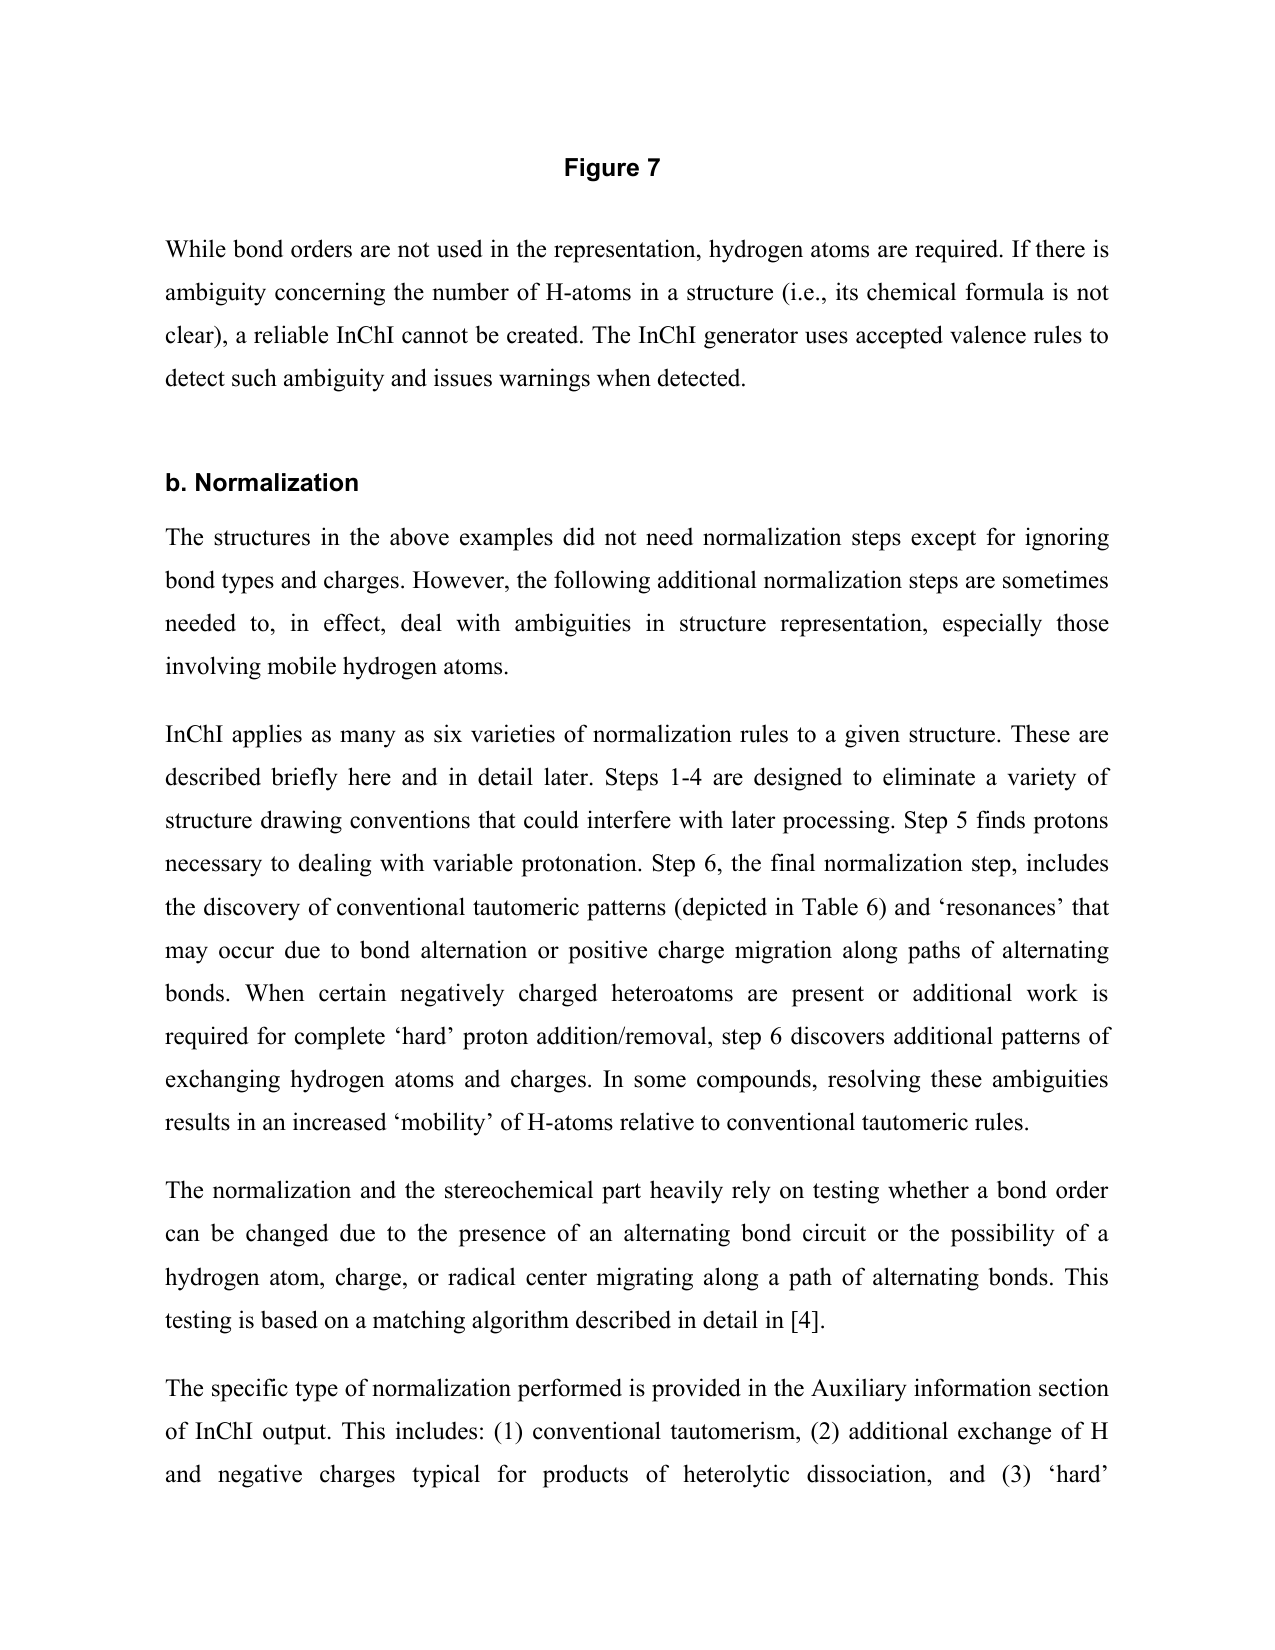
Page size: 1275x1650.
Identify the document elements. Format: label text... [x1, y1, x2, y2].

table_cell Figure 7 [186, 150, 1039, 185]
text While bond orders are not used in the representation, hydrogen atoms are required. If there is ambiguity concerning the number of H-atoms in a structure (i.e., its chemical formula is not clear), a reliable InChI cannot be created. The InChI generator uses accepted valence rules to detect such ambiguity and issues warnings when detected. [165, 234, 1110, 392]
text InChI applies as many as six varieties of normalization rules to a given structure. These are described briefly here and in detail later. Steps 1-4 are designed to eliminate a variety of structure drawing conventions that could interfere with later processing. Step 5 finds protons necessary to dealing with variable protonation. Step 6, the final normalization step, includes the discovery of conventional tautomeric patterns (depicted in Table 6) and ‘resonances’ that may occur due to bond alternation or positive charge migration along paths of alternating bonds. When certain negatively charged heteroatoms are present or additional work is required for complete ‘hard’ proton addition/removal, step 6 discovers additional patterns of exchanging hydrogen atoms and charges. In some compounds, resolving these ambiguities results in an increased ‘mobility’ of H-atoms relative to conventional tautomeric rules. [165, 719, 1110, 1136]
text The normalization and the stereochemical part heavily rely on testing whether a bond order can be changed due to the presence of an alternating bond circuit or the possibility of a hydrogen atom, charge, or radical center migrating along a path of alternating bonds. This testing is based on a matching algorithm described in detail in [4]. [165, 1175, 1110, 1333]
text The structures in the above examples did not need normalization steps except for ignoring bond types and charges. However, the following additional normalization steps are sometimes needed to, in effect, deal with ambiguities in structure representation, especially those involving mobile hydrogen atoms. [165, 522, 1110, 680]
subtitle b. Normalization [165, 468, 1110, 497]
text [165, 1373, 1110, 1488]
